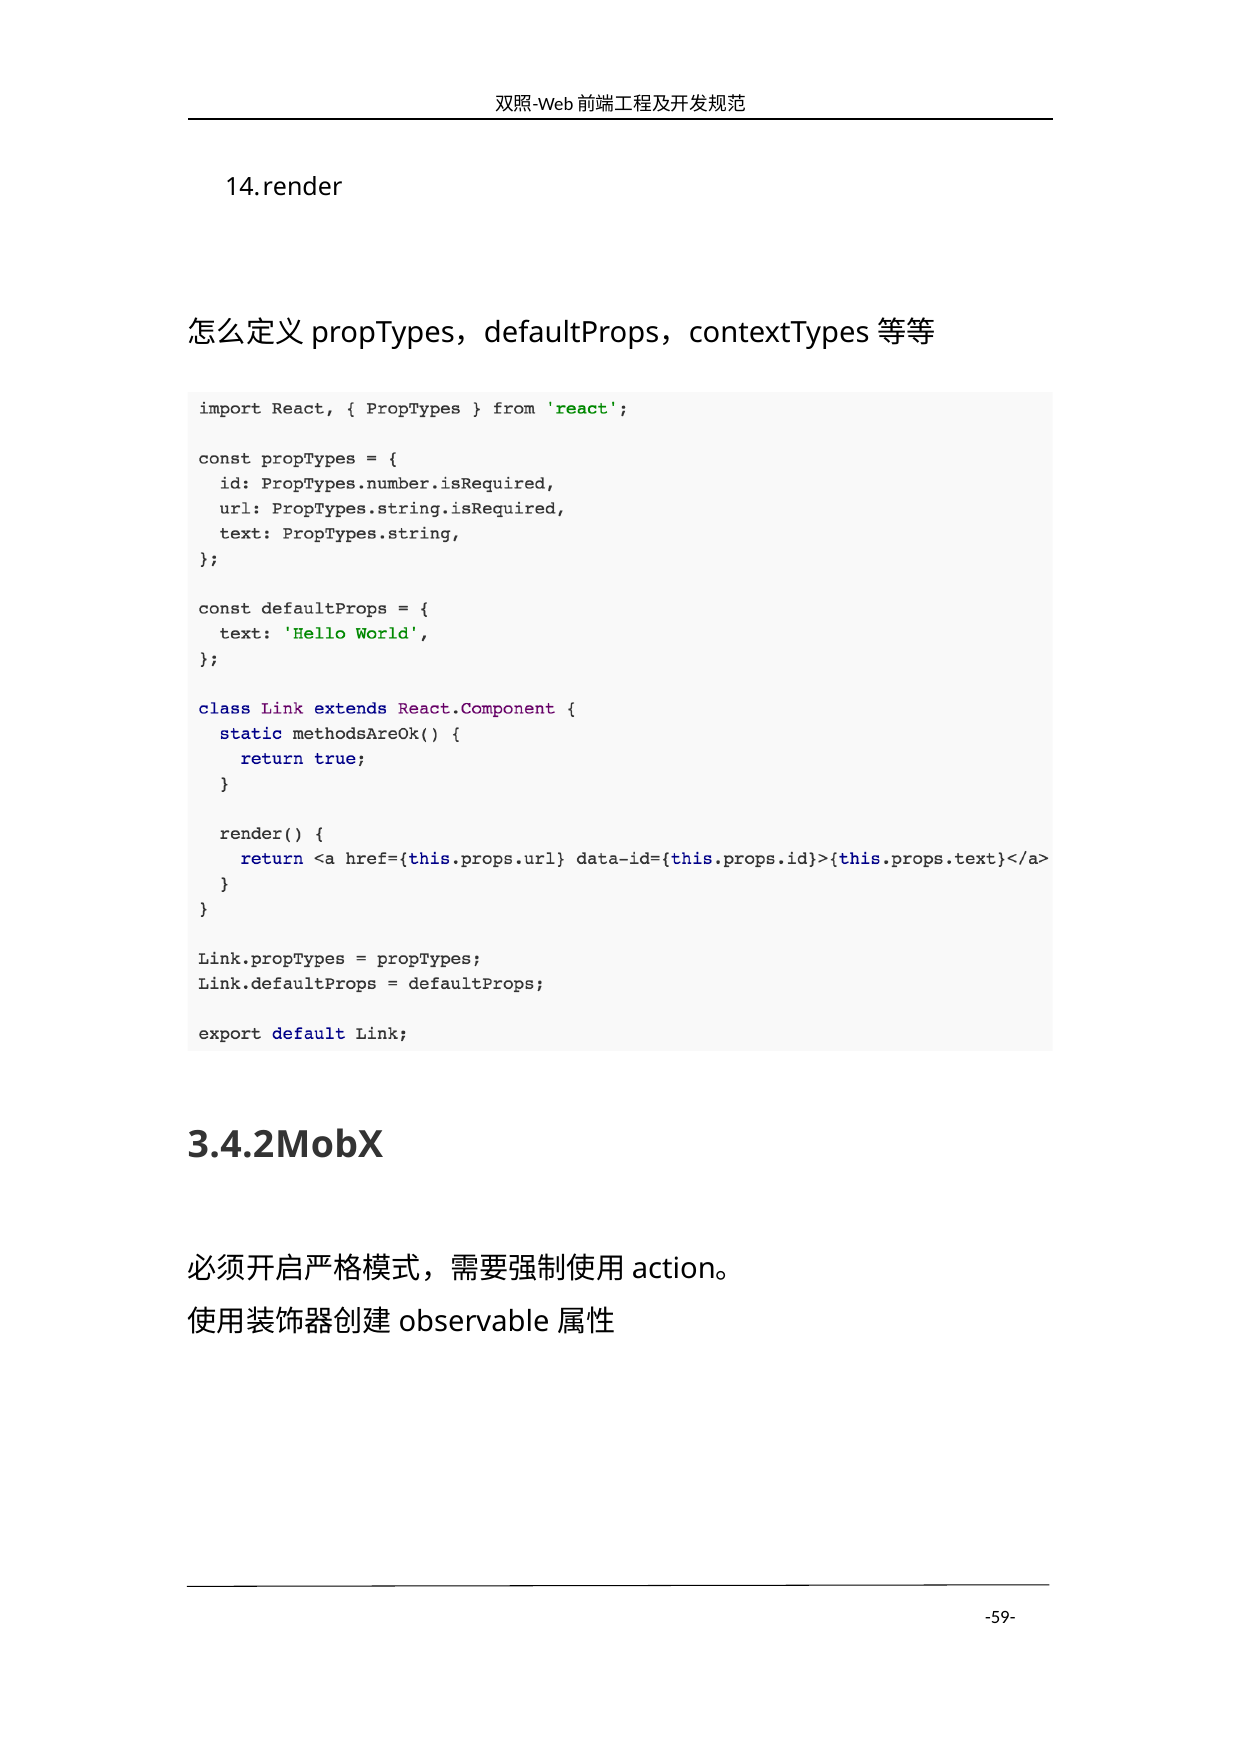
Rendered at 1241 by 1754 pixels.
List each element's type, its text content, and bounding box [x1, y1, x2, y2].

list render [225, 165, 1053, 207]
text 怎么定义 propTypes，defaultProps，contextTypes 等等 [187, 309, 1053, 351]
text 必须开启严格模式，需要强制使用 action。 [187, 1244, 1053, 1287]
subtitle MobX [187, 1101, 1053, 1186]
text 使用装饰器创建 observable 属性 [187, 1297, 1053, 1340]
picture [187, 392, 1053, 1051]
